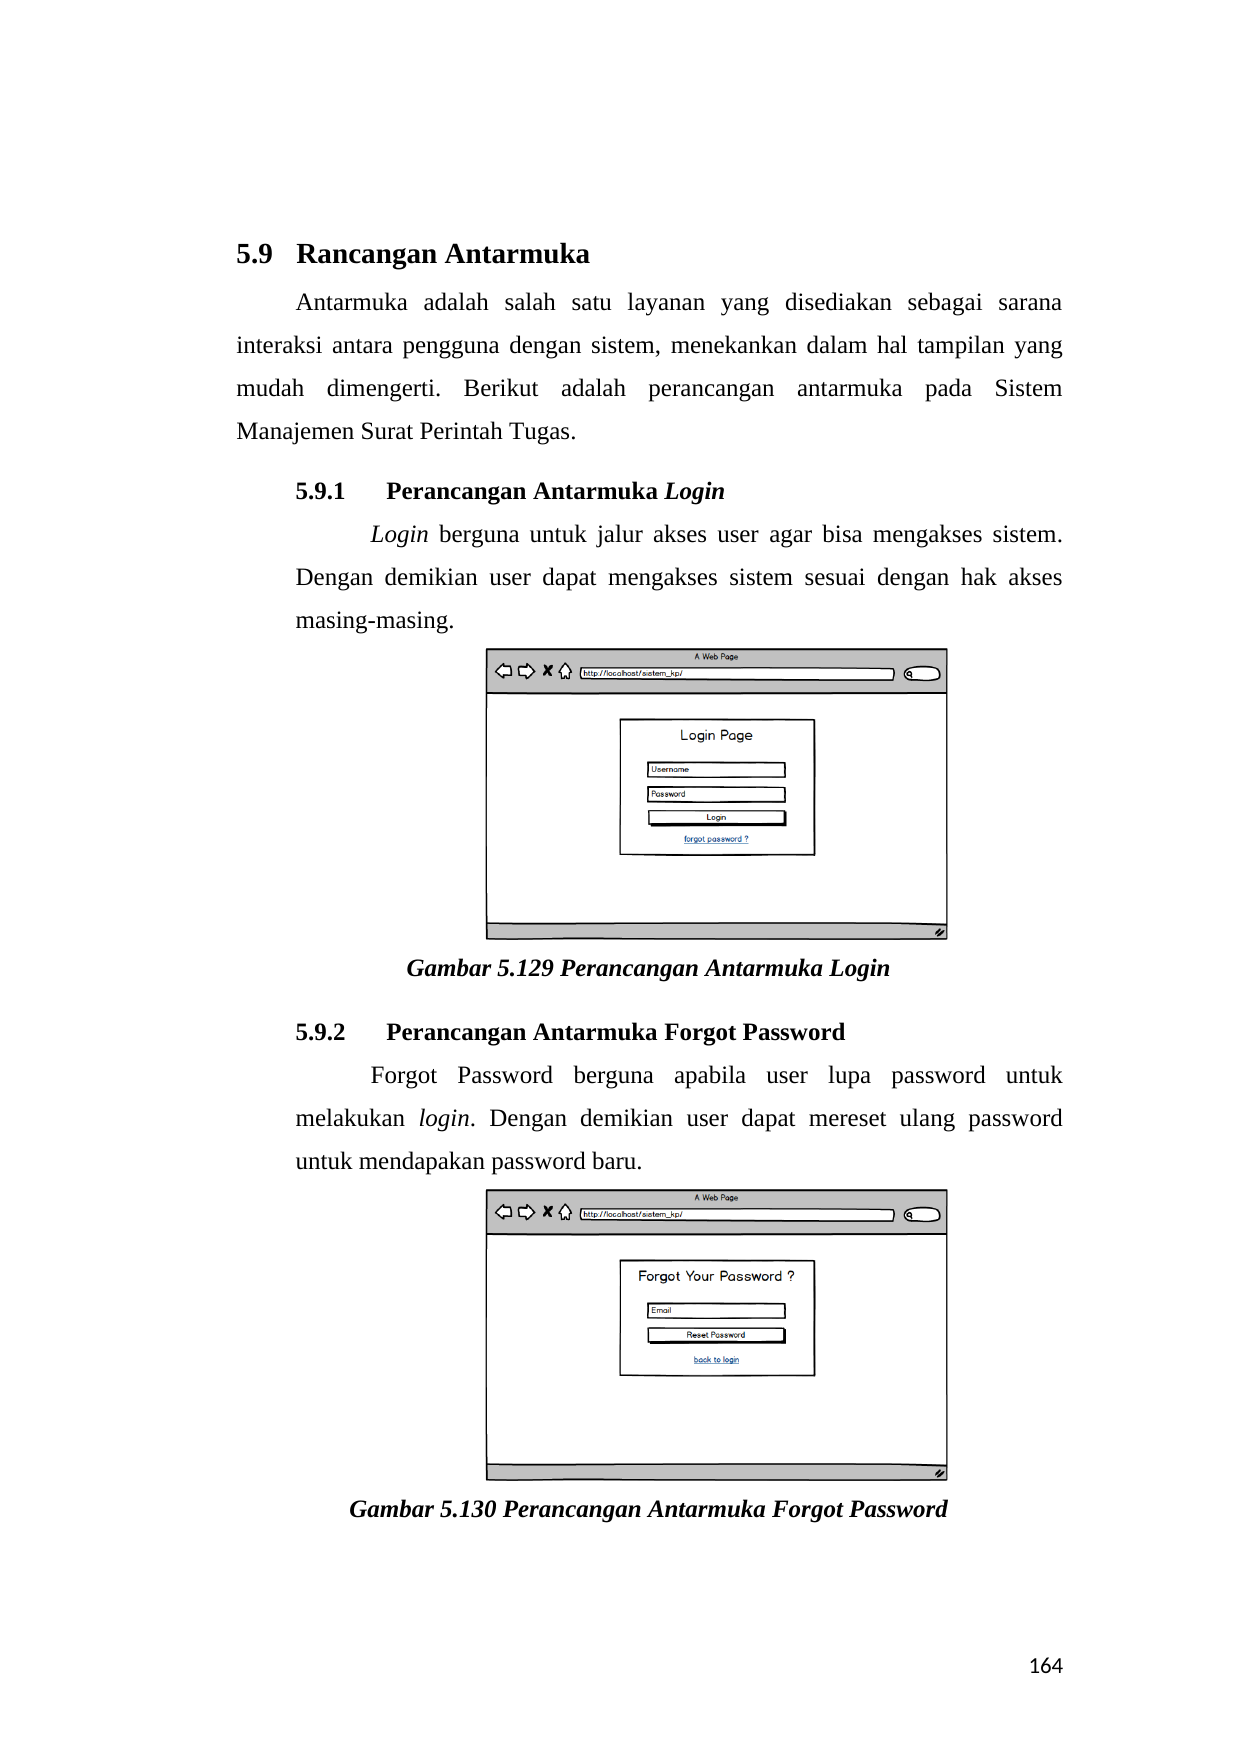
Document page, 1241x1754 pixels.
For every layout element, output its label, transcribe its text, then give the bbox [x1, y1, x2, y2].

text Antarmuka adalah salah satu layanan yang disediakan sebagai sarana interaksi antara pengguna dengan sistem, menekankan dalam hal tampilan yang mudah dimengerti. Berikut adalah perancangan antarmuka pada Sistem Manajemen Surat Perintah Tugas. [236, 287, 1063, 445]
subtitle Rancangan Antarmuka [236, 236, 1063, 270]
text Gambar 5.129 Perancangan Antarmuka Login [236, 953, 1063, 982]
subtitle Perancangan Antarmuka Forgot Password [295, 1017, 1063, 1046]
picture [485, 648, 948, 940]
subtitle Perancangan Antarmuka Login [295, 476, 1063, 504]
text Gambar 5.130 Perancangan Antarmuka Forgot Password [236, 1494, 1063, 1523]
text Forgot Password berguna apabila user lupa password untuk melakukan login. Dengan demikian user dapat mereset ulang password untuk mendapakan password baru. [295, 1060, 1063, 1175]
text Login berguna untuk jalur akses user agar bisa mengakses sistem. Dengan demikian user dapat mengakses sistem sesuai dengan hak akses masing-masing. [295, 519, 1063, 634]
picture [485, 1189, 948, 1481]
